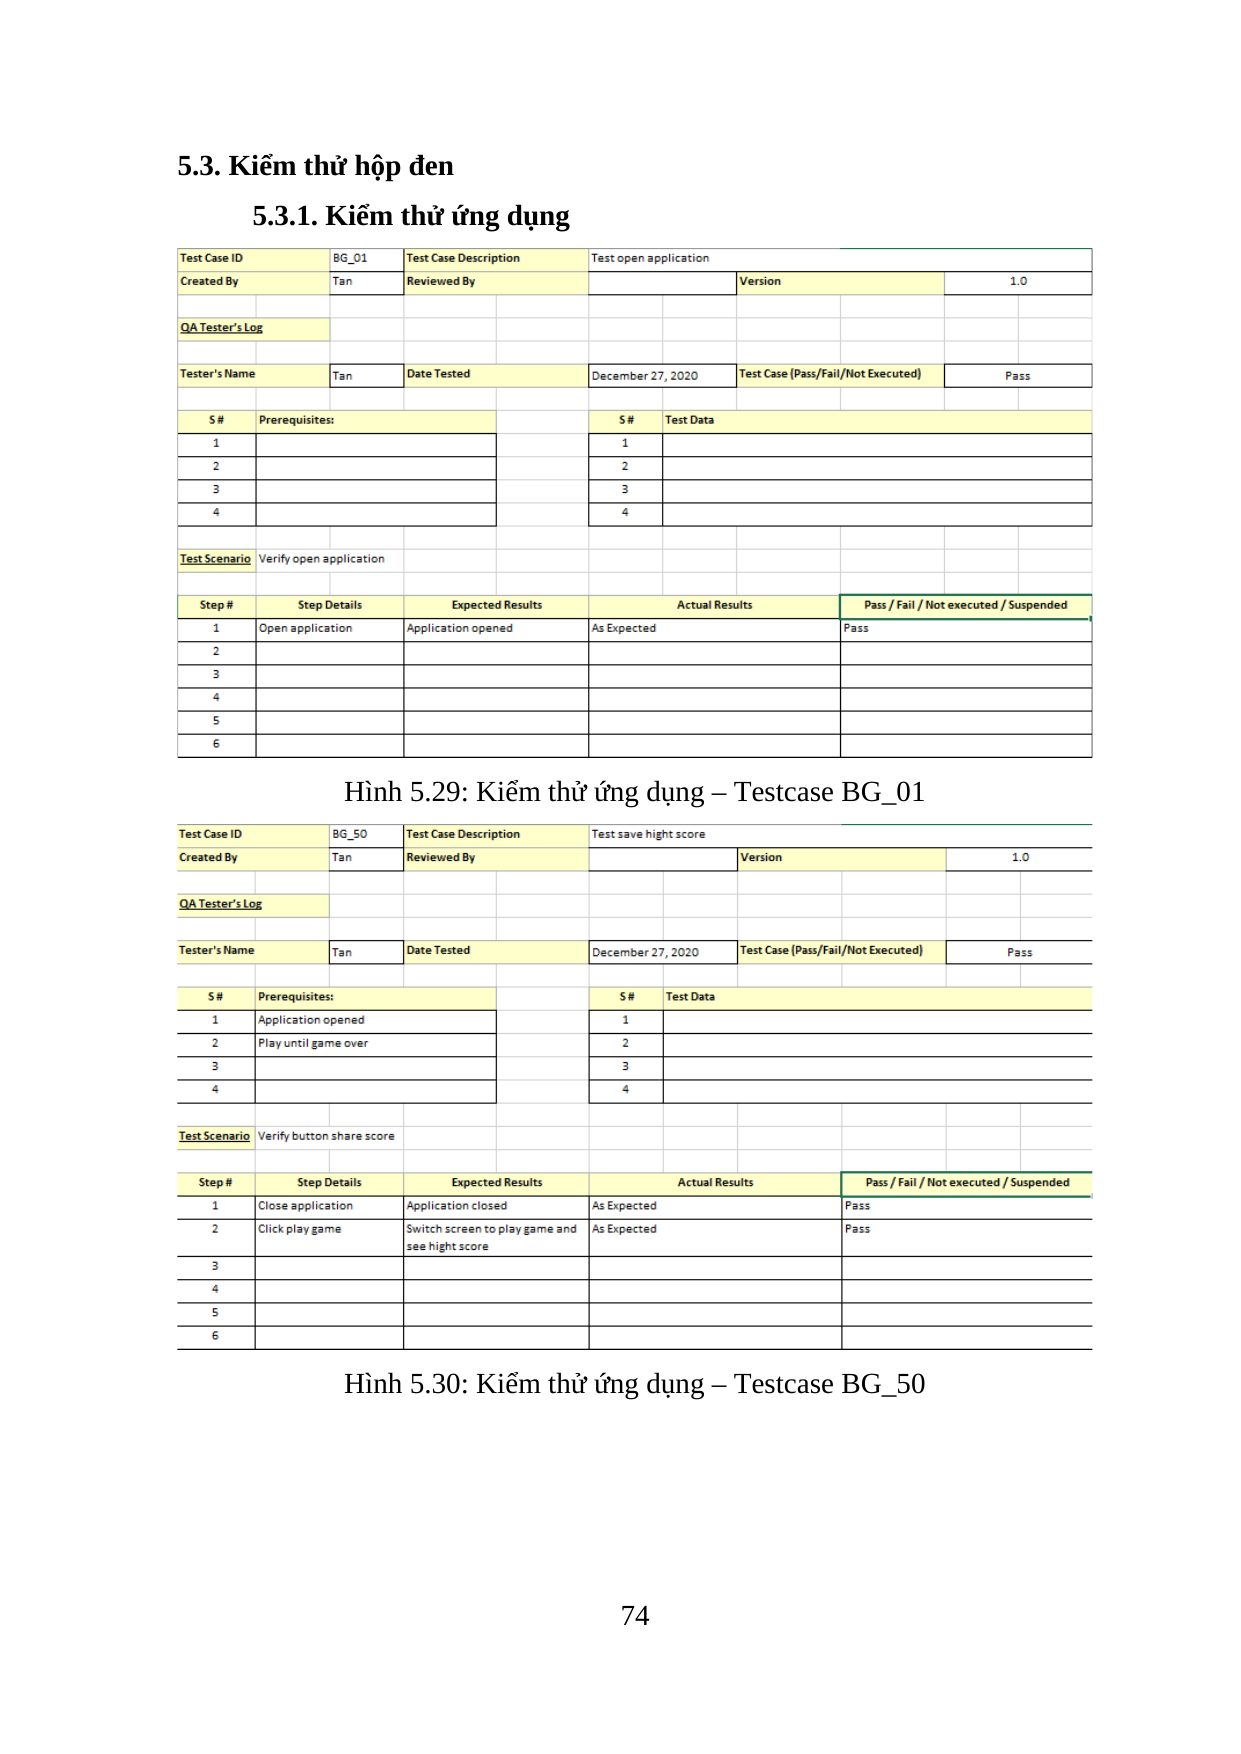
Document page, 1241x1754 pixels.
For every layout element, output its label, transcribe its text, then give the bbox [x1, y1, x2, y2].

picture [177, 824, 1093, 1350]
subtitle 5.3.1. Kiểm thử ứng dụng [177, 198, 1092, 232]
picture [177, 248, 1093, 758]
subtitle 5.3. Kiểm thử hộp đen [177, 148, 1092, 181]
text Hình 5.29: Kiểm thử ứng dụng – Testcase BG_01 [177, 774, 1092, 808]
text Hình 5.30: Kiểm thử ứng dụng – Testcase BG_50 [177, 1366, 1092, 1400]
